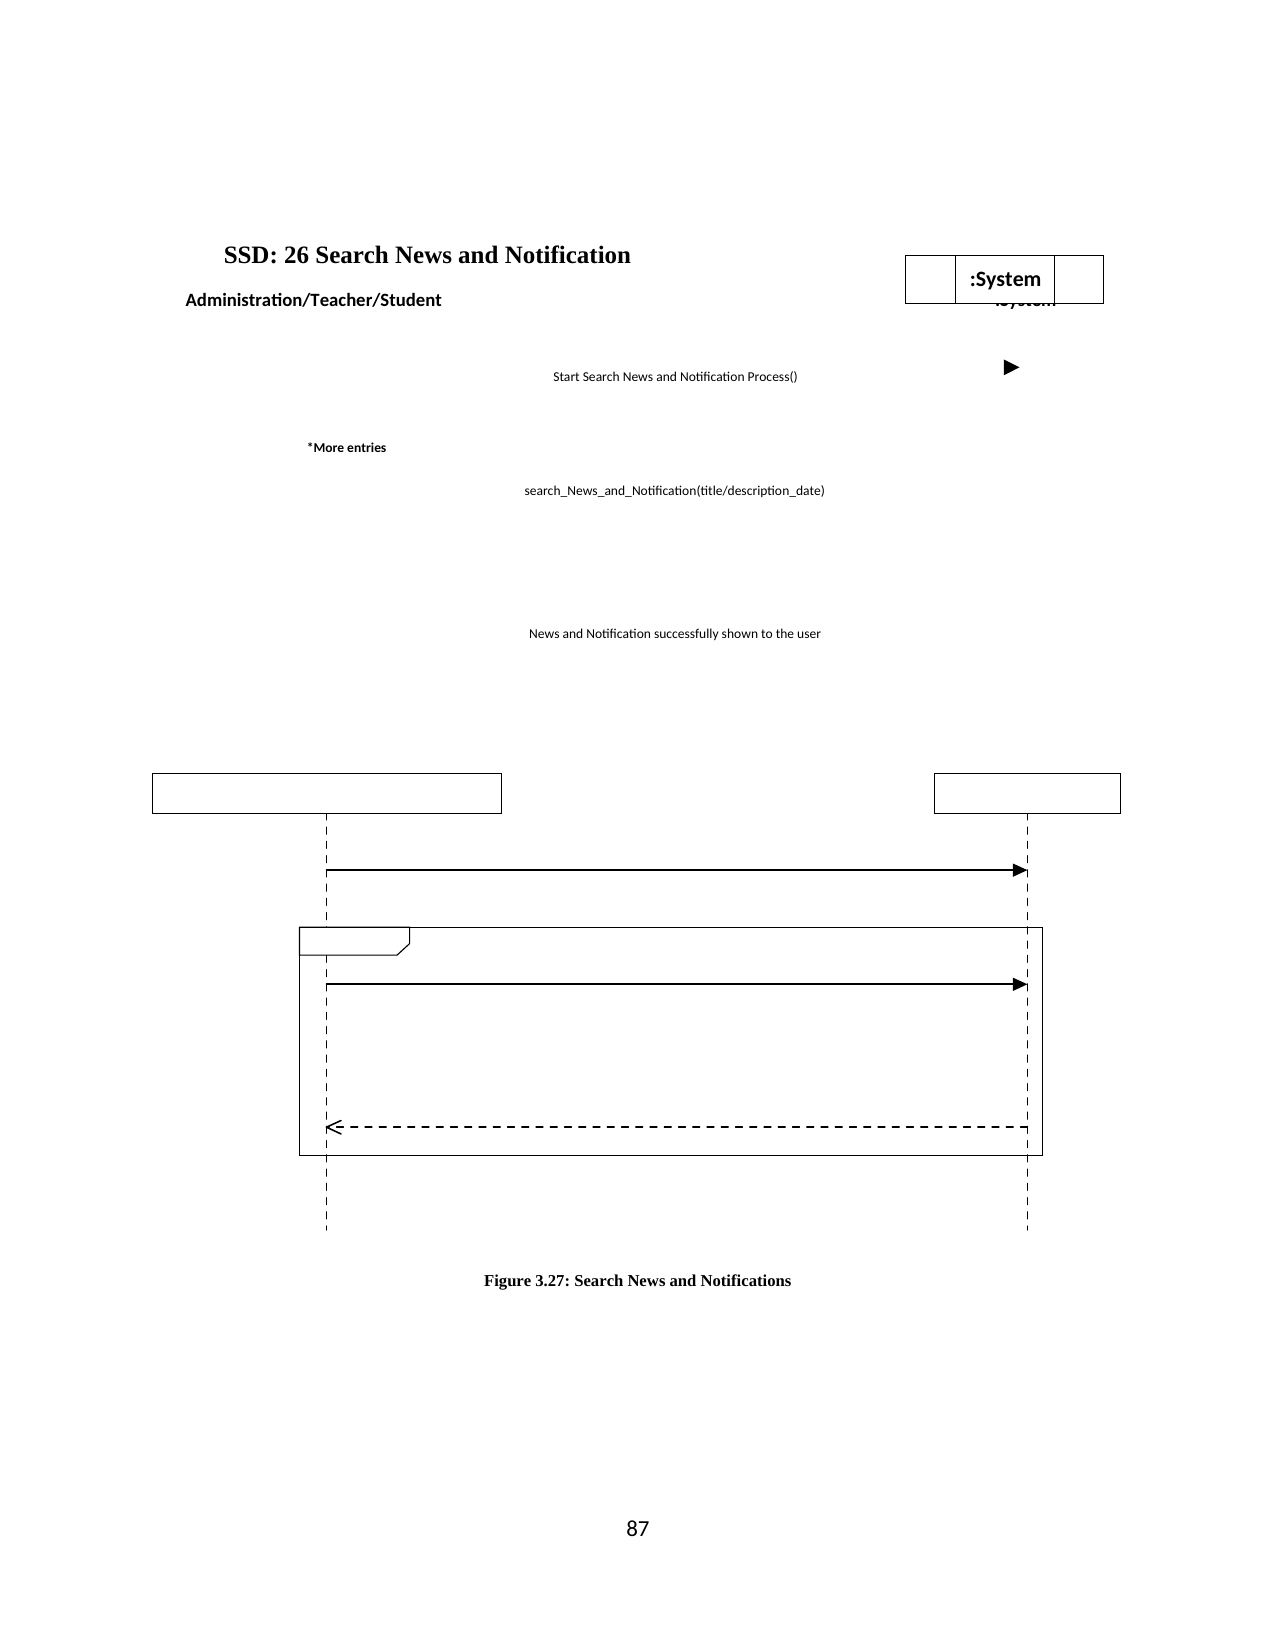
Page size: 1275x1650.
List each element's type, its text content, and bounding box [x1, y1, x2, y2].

text Figure 3.27: Search News and Notifications [150, 1271, 1125, 1290]
subtitle SSD: 26 Search News and Notification [223, 240, 1127, 269]
